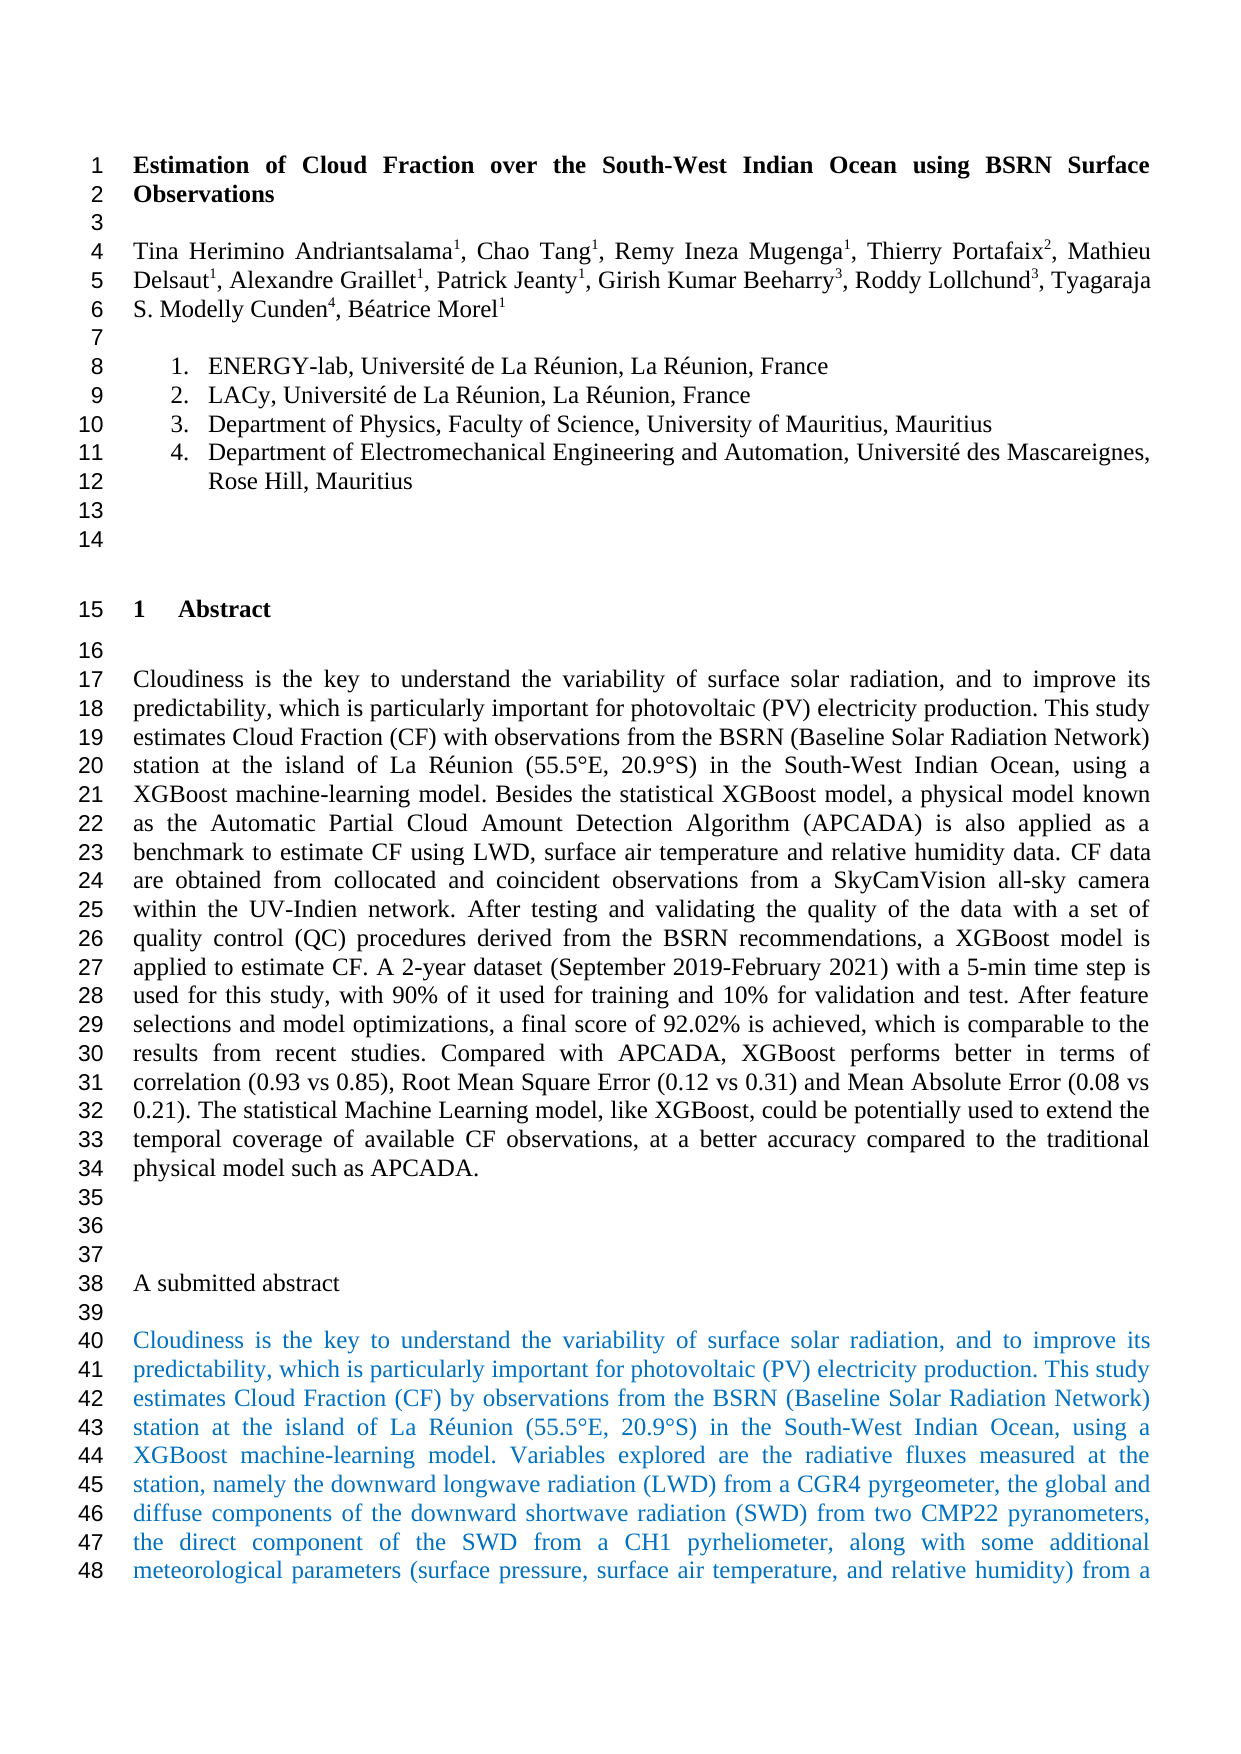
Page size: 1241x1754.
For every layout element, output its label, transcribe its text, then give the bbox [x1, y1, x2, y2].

list Department of Electromechanical Engineering and Automation, Université des Mascareignes, Rose Hill, Mauritius [170, 437, 1151, 495]
subtitle Abstract [133, 594, 1151, 623]
text Tina Herimino Andriantsalama1, Chao Tang1, Remy Ineza Mugenga1, Thierry Portafaix2, Mathieu Delsaut1, Alexandre Graillet1, Patrick Jeanty1, Girish Kumar Beeharry3, Roddy Lollchund3, Tyagaraja S. Modelly Cunden4, Béatrice Morel1 [133, 236, 1151, 322]
text A submitted abstract [133, 1268, 1151, 1297]
list Department of Physics, Faculty of Science, University of Mauritius, Mauritius [170, 409, 1151, 437]
list LACy, Université de La Réunion, La Réunion, France [170, 380, 1151, 409]
list ENERGY-lab, Université de La Réunion, La Réunion, France [170, 351, 1151, 380]
text Estimation of Cloud Fraction over the South-West Indian Ocean using BSRN Surface Observations [133, 150, 1151, 207]
text Cloudiness is the key to understand the variability of surface solar radiation, and to improve its predictability, which is particularly important for photovoltaic (PV) electricity production. This study estimates Cloud Fraction (CF) with observations from the BSRN (Baseline Solar Radiation Network) station at the island of La Réunion (55.5°E, 20.9°S) in the South-West Indian Ocean, using a XGBoost machine-learning model. Besides the statistical XGBoost model, a physical model known as the Automatic Partial Cloud Amount Detection Algorithm (APCADA) is also applied as a benchmark to estimate CF using LWD, surface air temperature and relative humidity data. CF data are obtained from collocated and coincident observations from a SkyCamVision all-sky camera within the UV-Indien network. After testing and validating the quality of the data with a set of quality control (QC) procedures derived from the BSRN recommendations, a XGBoost model is applied to estimate CF. A 2-year dataset (September 2019-February 2021) with a 5-min time step is used for this study, with 90% of it used for training and 10% for validation and test. After feature selections and model optimizations, a final score of 92.02% is achieved, which is comparable to the results from recent studies. Compared with APCADA, XGBoost performs better in terms of correlation (0.93 vs 0.85), Root Mean Square Error (0.12 vs 0.31) and Mean Absolute Error (0.08 vs 0.21). The statistical Machine Learning model, like XGBoost, could be potentially used to extend the temporal coverage of available CF observations, at a better accuracy compared to the traditional physical model such as APCADA. [133, 664, 1151, 865]
text Cloudiness is the key to understand the variability of surface solar radiation, and to improve its predictability, which is particularly important for photovoltaic (PV) electricity production. This study estimates Cloud Fraction (CF) with observations from the BSRN (Baseline Solar Radiation Network) station at the island of La Réunion (55.5°E, 20.9°S) in the South-West Indian Ocean, using a XGBoost machine-learning model. Besides the statistical XGBoost model, a physical model known as the Automatic Partial Cloud Amount Detection Algorithm (APCADA) is also applied as a benchmark to estimate CF using LWD, surface air temperature and relative humidity data. CF data are obtained from collocated and coincident observations from a SkyCamVision all-sky camera within the UV-Indien network. After testing and validating the quality of the data with a set of quality control (QC) procedures derived from the BSRN recommendations, a XGBoost model is applied to estimate CF. A 2-year dataset (September 2019-February 2021) with a 5-min time step is used for this study, with 90% of it used for training and 10% for validation and test. After feature selections and model optimizations, a final score of 92.02% is achieved, which is comparable to the results from recent studies. Compared with APCADA, XGBoost performs better in terms of correlation (0.93 vs 0.85), Root Mean Square Error (0.12 vs 0.31) and Mean Absolute Error (0.08 vs 0.21). The statistical Machine Learning model, like XGBoost, could be potentially used to extend the temporal coverage of available CF observations, at a better accuracy compared to the traditional physical model such as APCADA. [133, 894, 1151, 1182]
